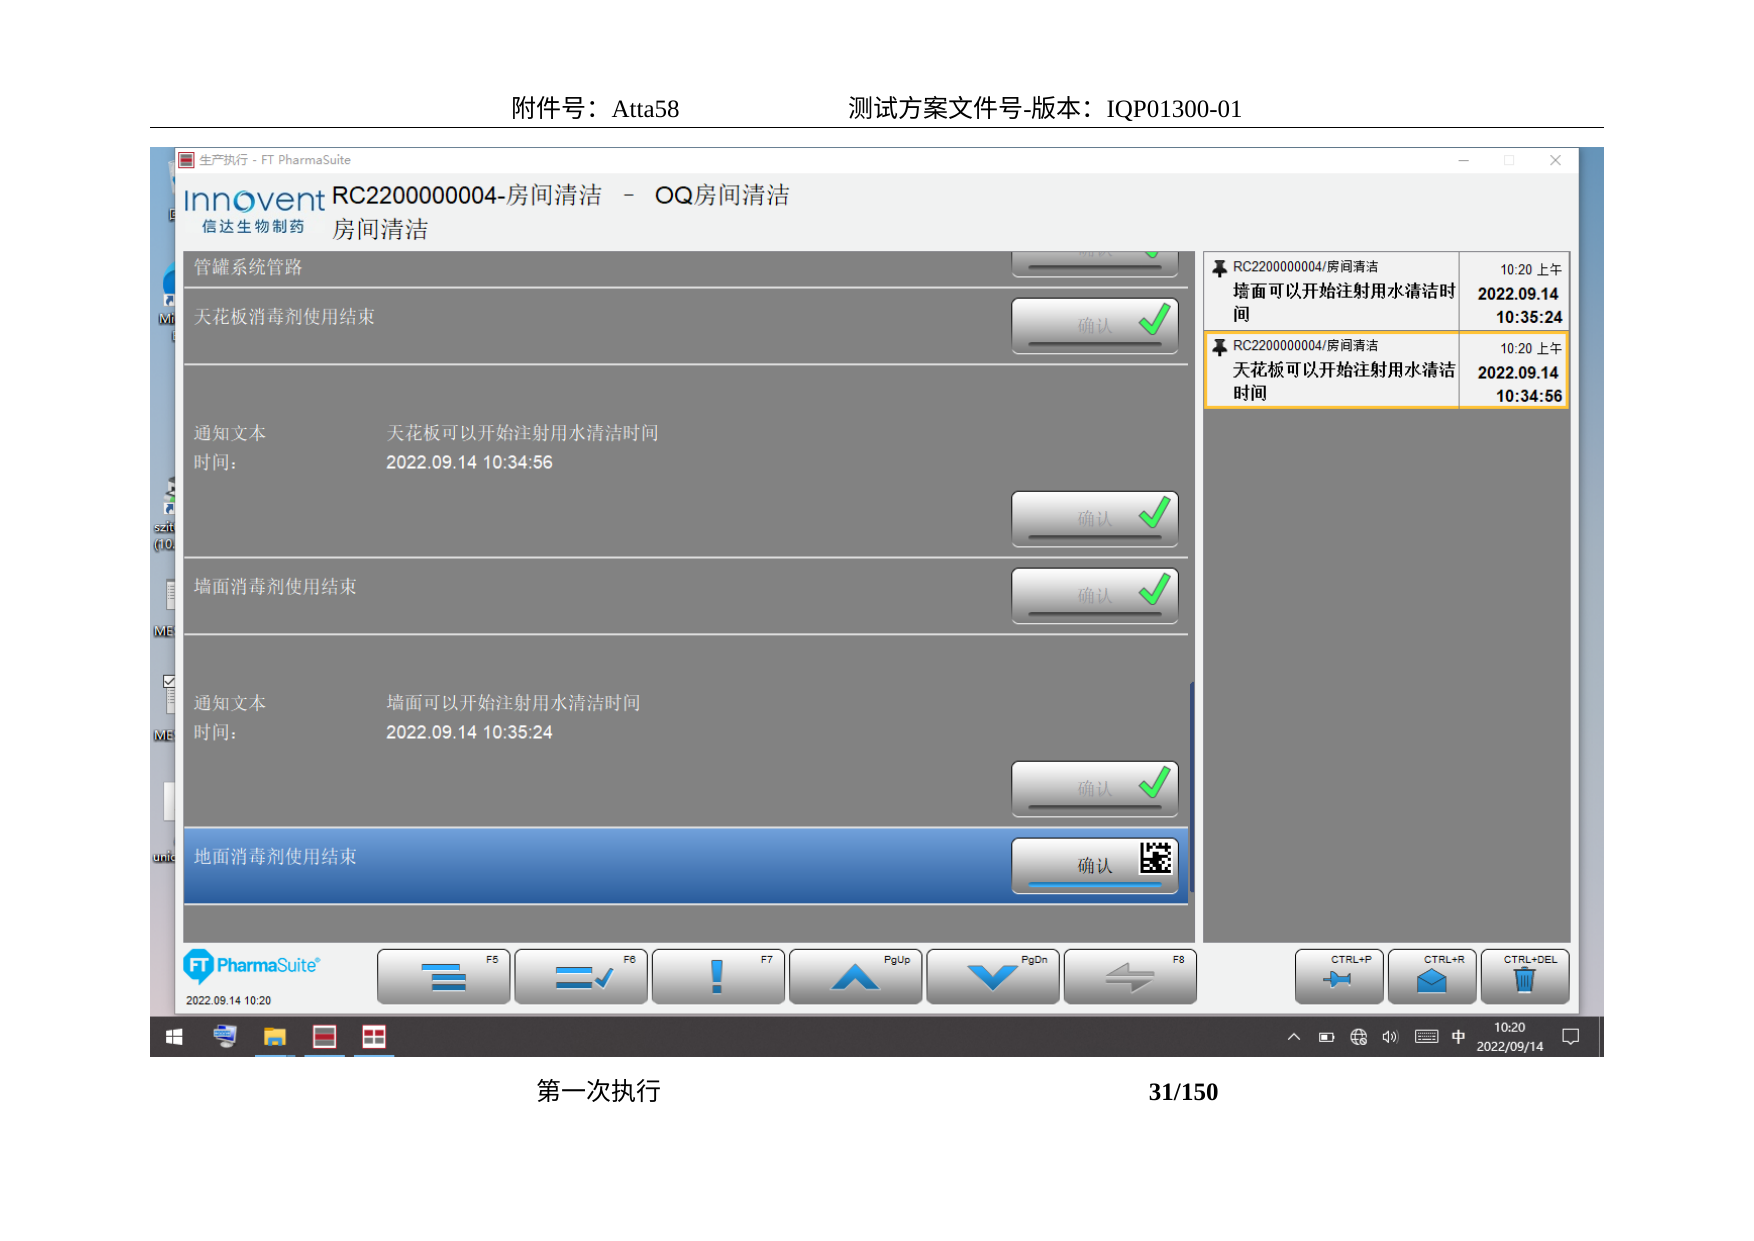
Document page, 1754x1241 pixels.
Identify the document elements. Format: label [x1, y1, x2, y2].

picture [150, 147, 1604, 1057]
